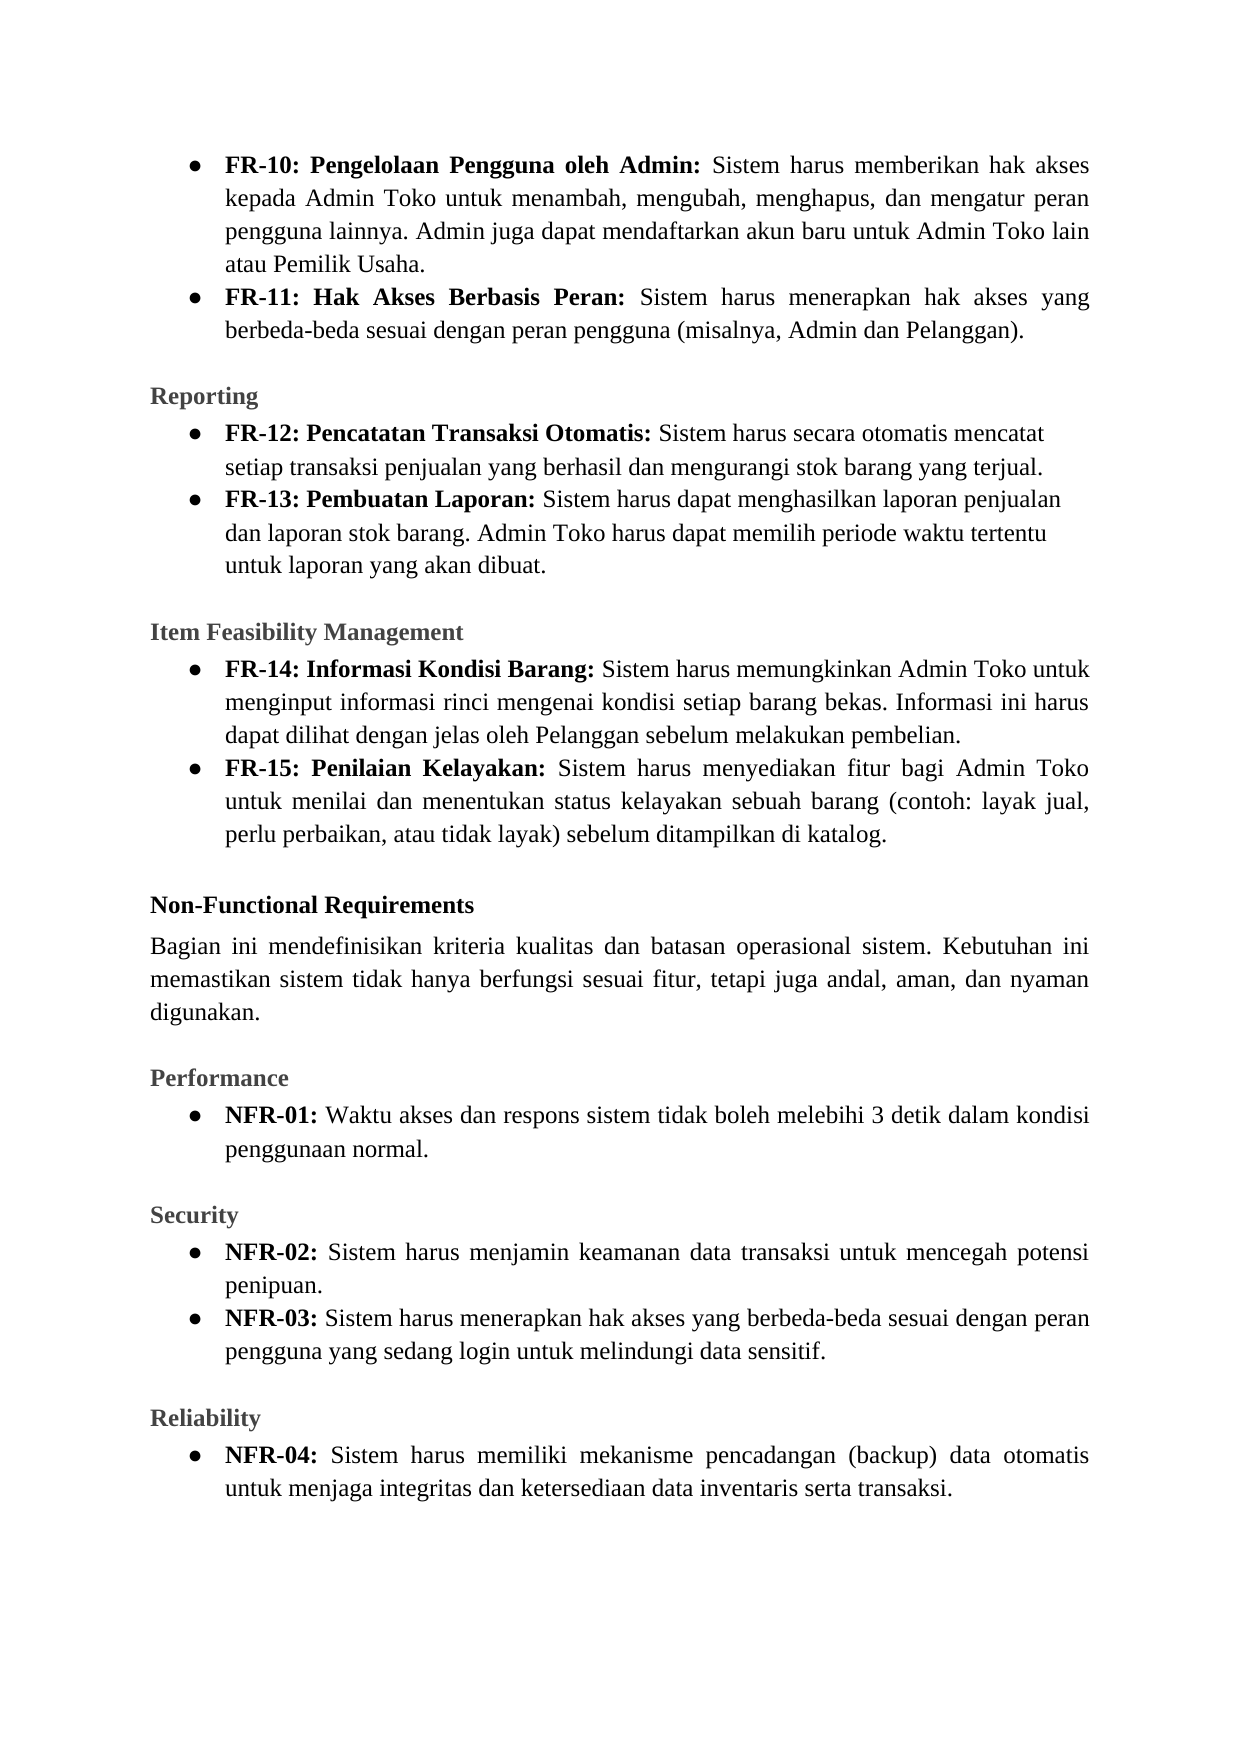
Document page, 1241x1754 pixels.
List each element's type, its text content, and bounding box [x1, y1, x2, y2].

list FR-13: Pembuatan Laporan: Sistem harus dapat menghasilkan laporan penjualan dan laporan stok barang. Admin Toko harus dapat memilih periode waktu tertentu untuk laporan yang akan dibuat. [187, 484, 1090, 579]
list FR-10: Pengelolaan Pengguna oleh Admin: Sistem harus memberikan hak akses kepada Admin Toko untuk menambah, mengubah, menghapus, dan mengatur peran pengguna lainnya. Admin juga dapat mendaftarkan akun baru untuk Admin Toko lain atau Pemilik Usaha. [187, 150, 1090, 278]
list FR-11: Hak Akses Berbasis Peran: Sistem harus menerapkan hak akses yang berbeda-beda sesuai dengan peran pengguna (misalnya, Admin dan Pelanggan). [187, 282, 1090, 344]
list FR-12: Pencatatan Transaksi Otomatis: Sistem harus secara otomatis mencatat setiap transaksi penjualan yang berhasil dan mengurangi stok barang yang terjual. [187, 418, 1090, 480]
list FR-15: Penilaian Kelayakan: Sistem harus menyediakan fitur bagi Admin Toko untuk menilai dan menentukan status kelayakan sebuah barang (contoh: layak jual, perlu perbaikan, atau tidak layak) sebelum ditampilkan di katalog. [187, 753, 1090, 848]
subtitle Non-Functional Requirements [150, 890, 1090, 919]
list NFR-02: Sistem harus menjamin keamanan data transaksi untuk mencegah potensi penipuan. [187, 1237, 1090, 1299]
text Bagian ini mendefinisikan kriteria kualitas dan batasan operasional sistem. Kebutuhan ini memastikan sistem tidak hanya berfungsi sesuai fitur, tetapi juga andal, aman, dan nyaman digunakan. [150, 931, 1090, 1026]
subtitle Performance [150, 1063, 1090, 1092]
list NFR-01: Waktu akses dan respons sistem tidak boleh melebihi 3 detik dalam kondisi penggunaan normal. [187, 1101, 1090, 1162]
subtitle Reporting [150, 381, 1090, 410]
subtitle Item Feasibility Management [150, 617, 1090, 646]
list NFR-04: Sistem harus memiliki mekanisme pencadangan (backup) data otomatis untuk menjaga integritas dan ketersediaan data inventaris serta transaksi. [187, 1440, 1090, 1502]
list NFR-03: Sistem harus menerapkan hak akses yang berbeda-beda sesuai dengan peran pengguna yang sedang login untuk melindungi data sensitif. [187, 1303, 1090, 1365]
subtitle Reliability [150, 1403, 1090, 1431]
subtitle Security [150, 1200, 1090, 1229]
list FR-14: Informasi Kondisi Barang: Sistem harus memungkinkan Admin Toko untuk menginput informasi rinci mengenai kondisi setiap barang bekas. Informasi ini harus dapat dilihat dengan jelas oleh Pelanggan sebelum melakukan pembelian. [187, 654, 1090, 749]
